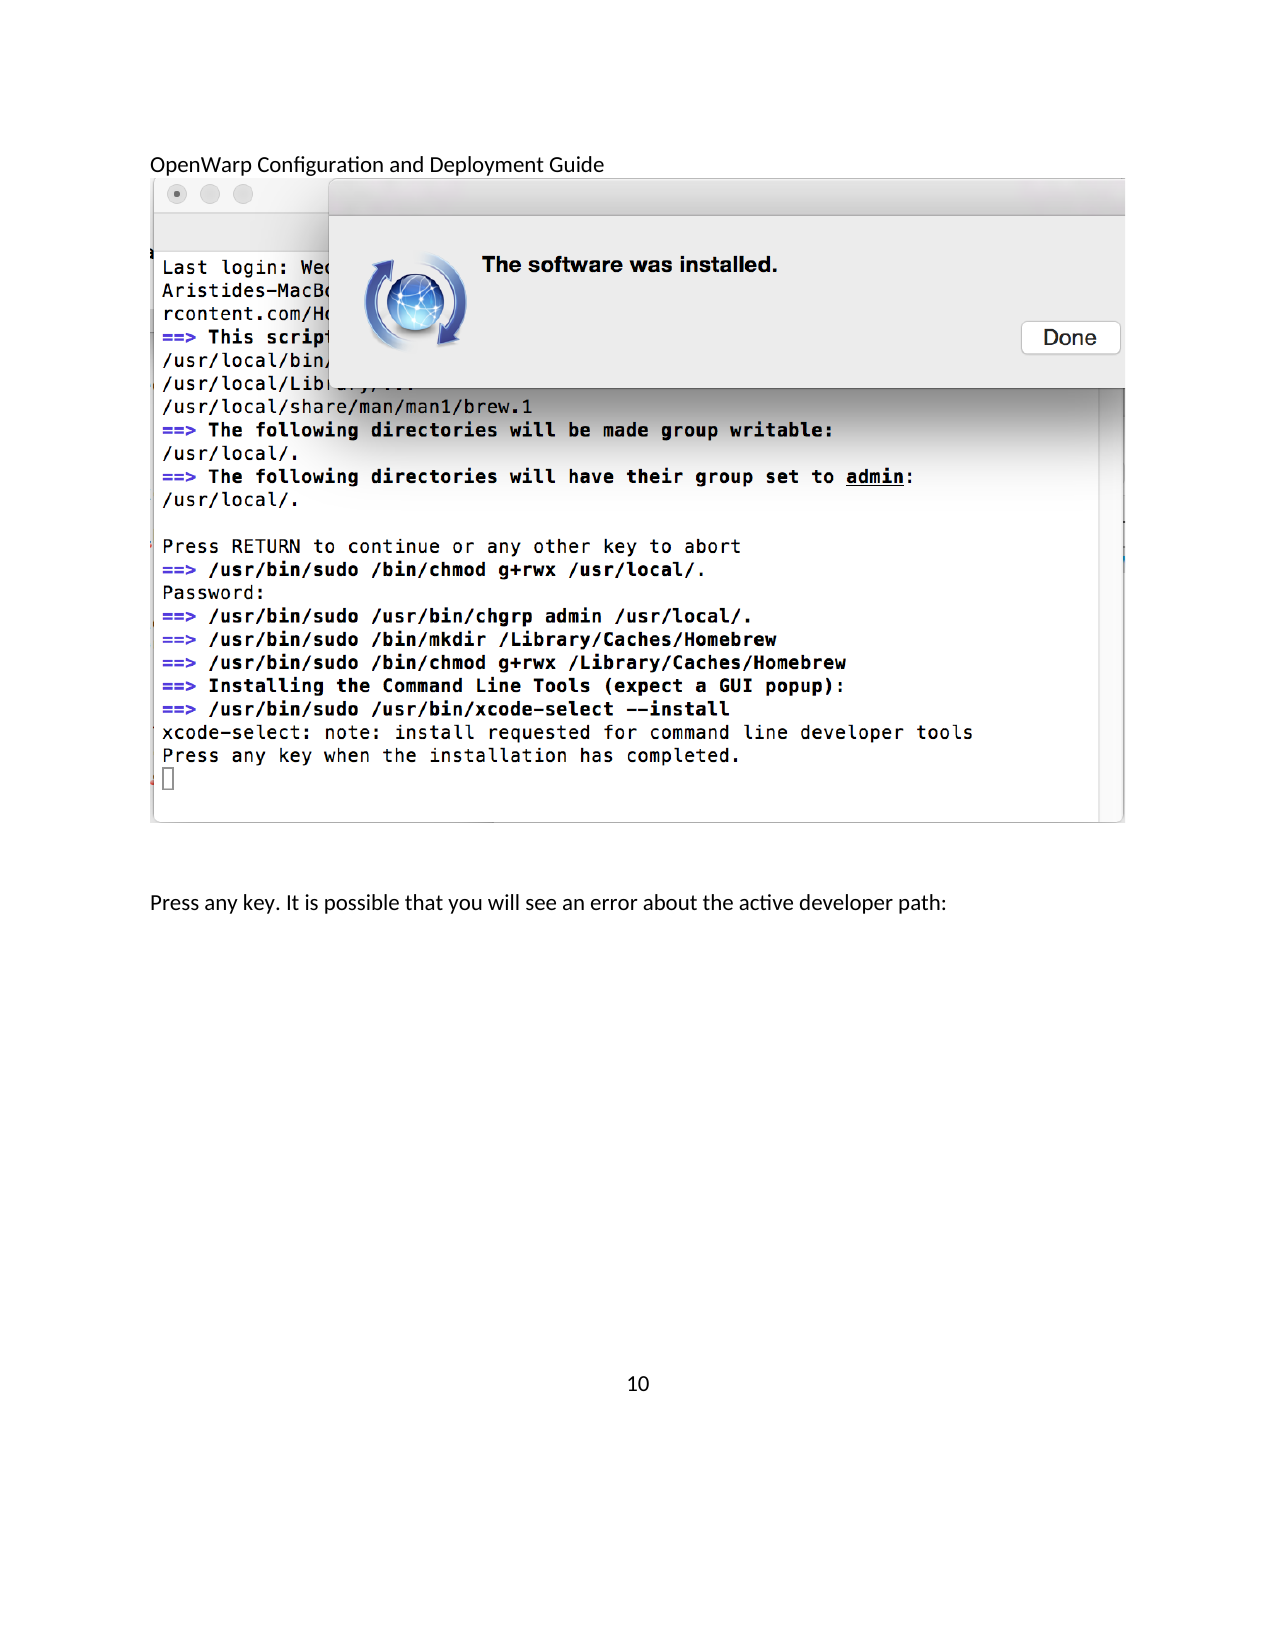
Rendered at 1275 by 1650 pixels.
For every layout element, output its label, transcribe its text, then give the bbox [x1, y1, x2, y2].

picture [150, 178, 1125, 823]
text Press any key. It is possible that you will see an error about the active developer path: [150, 888, 1125, 916]
